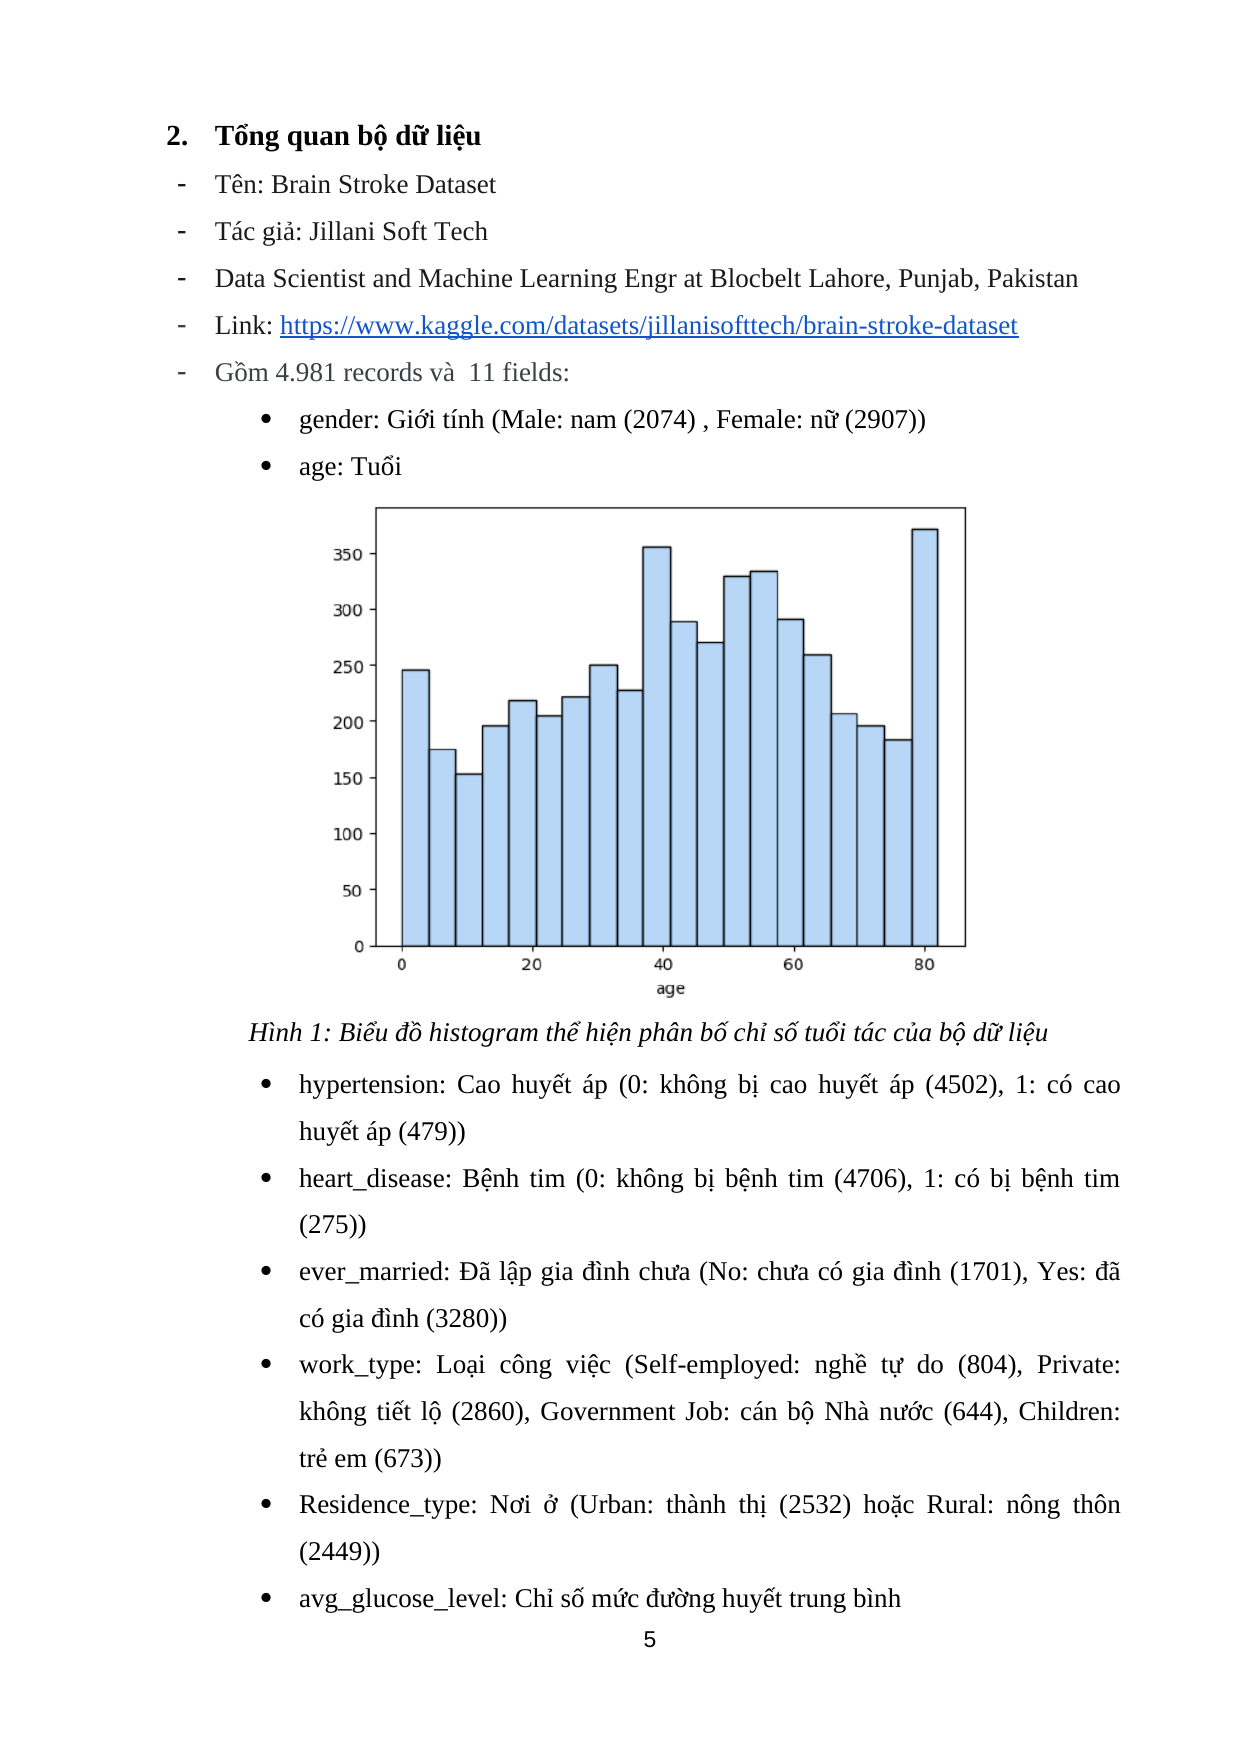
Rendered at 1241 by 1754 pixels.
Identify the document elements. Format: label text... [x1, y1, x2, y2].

list work_type: Loại công việc (Self-employed: nghề tự do (804), Private: không tiết lộ (2860), Government Job: cán bộ Nhà nước (644), Children: trẻ em (673)) [261, 1348, 1122, 1473]
list Data Scientist and Machine Learning Engr at Blocbelt Lahore, Punjab, Pakistan [177, 262, 1122, 293]
list hypertension: Cao huyết áp (0: không bị cao huyết áp (4502), 1: có cao huyết áp (479)) [261, 1068, 1122, 1146]
text Hình 1: Biểu đồ histogram thể hiện phân bố chỉ số tuổi tác của bộ dữ liệu [222, 1016, 1077, 1047]
list gender: Giới tính (Male: nam (2074) , Female: nữ (2907)) [261, 403, 1122, 434]
list Tên: Brain Stroke Dataset [177, 168, 1122, 199]
list Tổng quan bộ dữ liệu [177, 118, 1122, 152]
list heart_disease: Bệnh tim (0: không bị bệnh tim (4706), 1: có bị bệnh tim (275)) [261, 1162, 1122, 1239]
list ever_married: Đã lập gia đình chưa (No: chưa có gia đình (1701), Yes: đã có gia đình (3280)) [261, 1255, 1122, 1333]
list Residence_type: Nơi ở (Urban: thành thị (2532) hoặc Rural: nông thôn (2449)) [261, 1489, 1122, 1567]
picture [325, 496, 975, 1004]
list Gồm 4.981 records và 11 fields: [177, 356, 1122, 387]
list Tác giả: Jillani Soft Tech [177, 215, 1122, 246]
list avg_glucose_level: Chỉ số mức đường huyết trung bình [261, 1582, 1122, 1613]
list age: Tuổi [261, 449, 1122, 481]
list Link: https://www.kaggle.com/datasets/jillanisofttech/brain-stroke-dataset [177, 309, 1122, 340]
